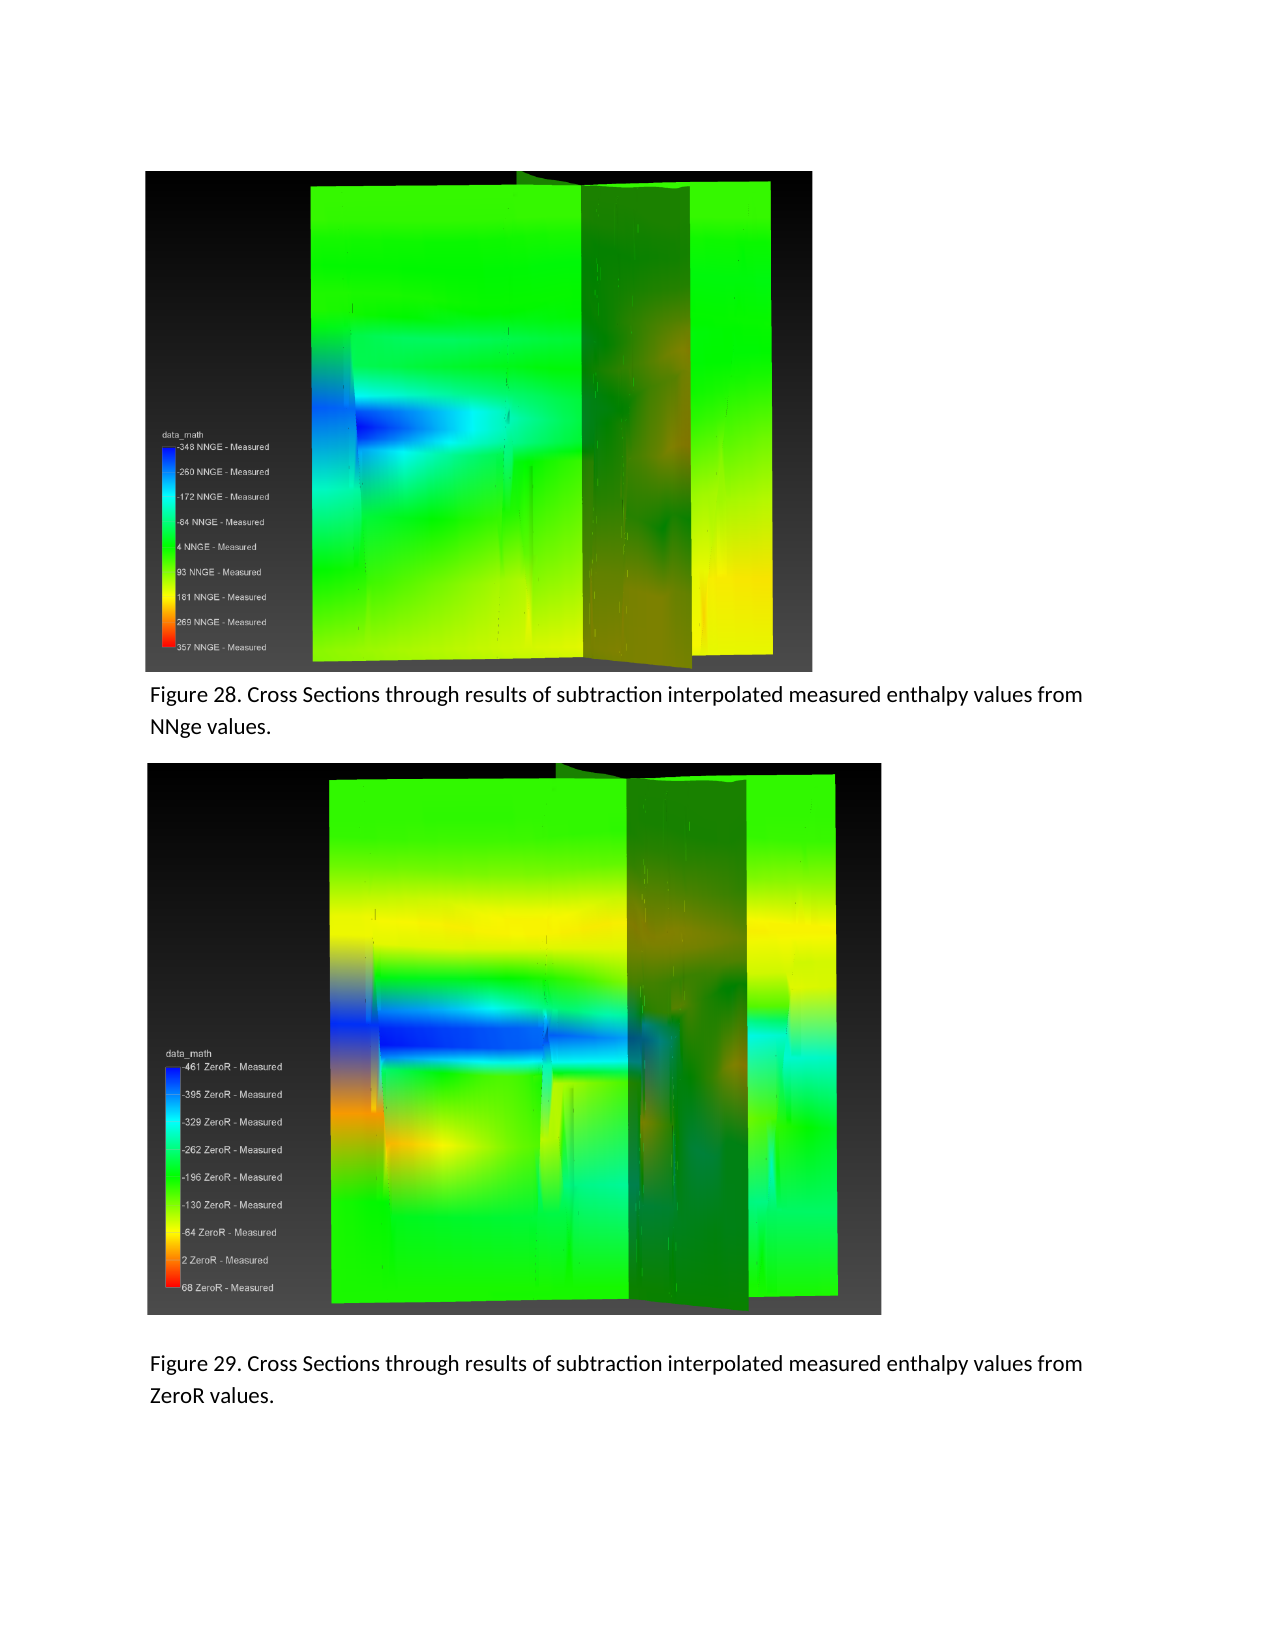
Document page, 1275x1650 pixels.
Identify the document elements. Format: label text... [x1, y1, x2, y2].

picture [147, 763, 882, 1315]
text Figure 29. Cross Sections through results of subtraction interpolated measured enthalpy values from ZeroR values. [150, 1349, 1125, 1409]
picture [145, 171, 813, 672]
text Figure 28. Cross Sections through results of subtraction interpolated measured enthalpy values from NNge values. [150, 680, 1125, 740]
